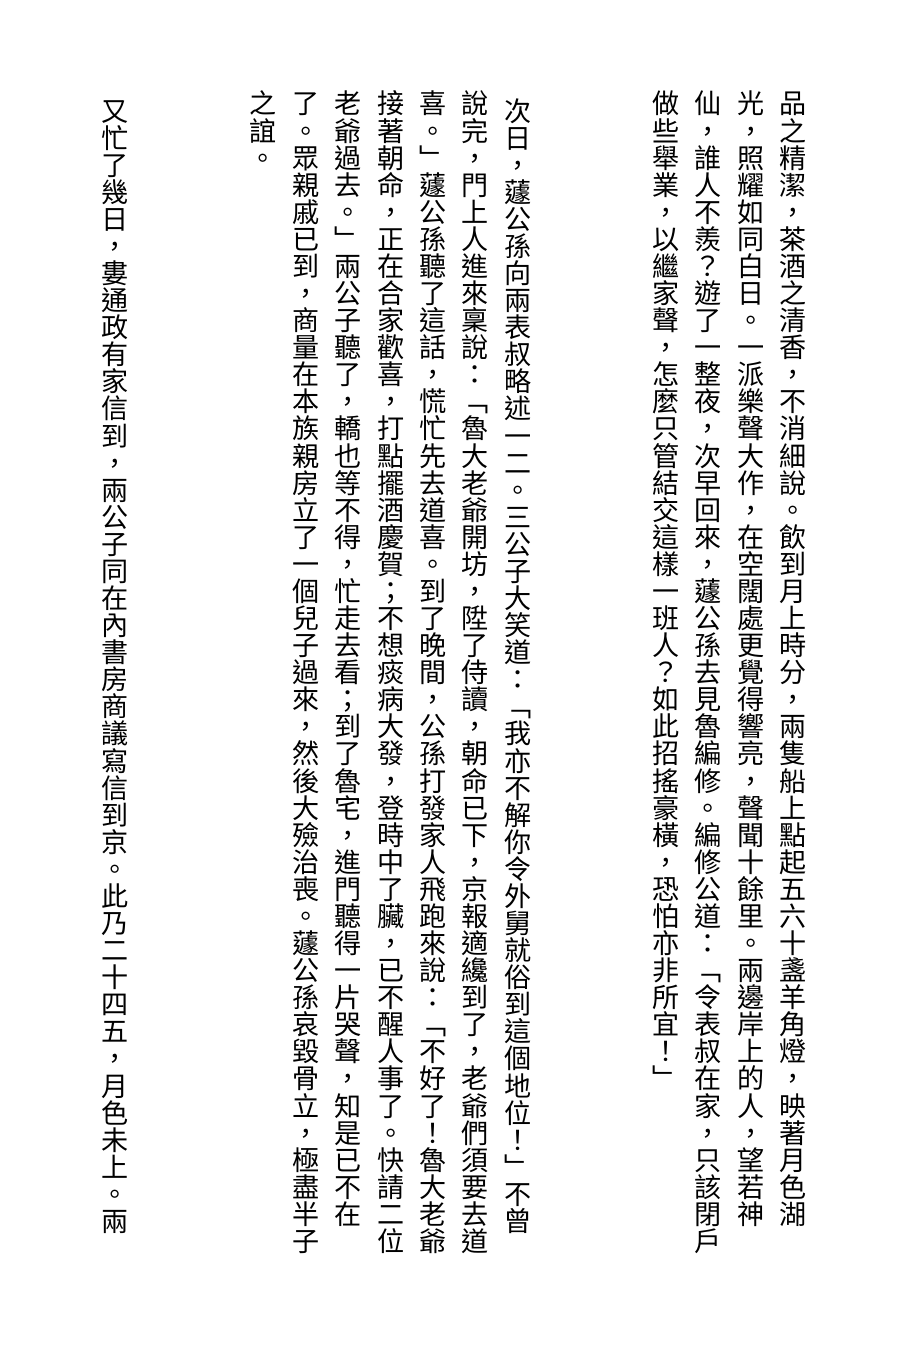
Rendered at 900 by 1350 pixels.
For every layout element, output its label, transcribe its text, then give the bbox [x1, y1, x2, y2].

text 次日，蘧公孫向兩表叔略述一二。三公子大笑道：﹁我亦不解你令外舅就俗到這個地位！﹂不曾說完，門上人進來稟說：﹁魯大老爺開坊，陞了侍讀，朝命已下，京報適纔到了，老爺們須要去道喜。﹂蘧公孫聽了這話，慌忙先去道喜。到了晚間，公孫打發家人飛跑來說：﹁不好了！魯大老爺接著朝命，正在合家歡喜，打點擺酒慶賀；不想痰病大發，登時中了臟，已不醒人事了。快請二位老爺過去。﹂兩公子聽了，轎也等不得，忙走去看；到了魯宅，進門聽得一片哭聲，知是已不在了。眾親戚已到，商量在本族親房立了一個兒子過來，然後大殮治喪。蘧公孫哀毀骨立，極盡半子之誼。 [201, 90, 577, 1260]
